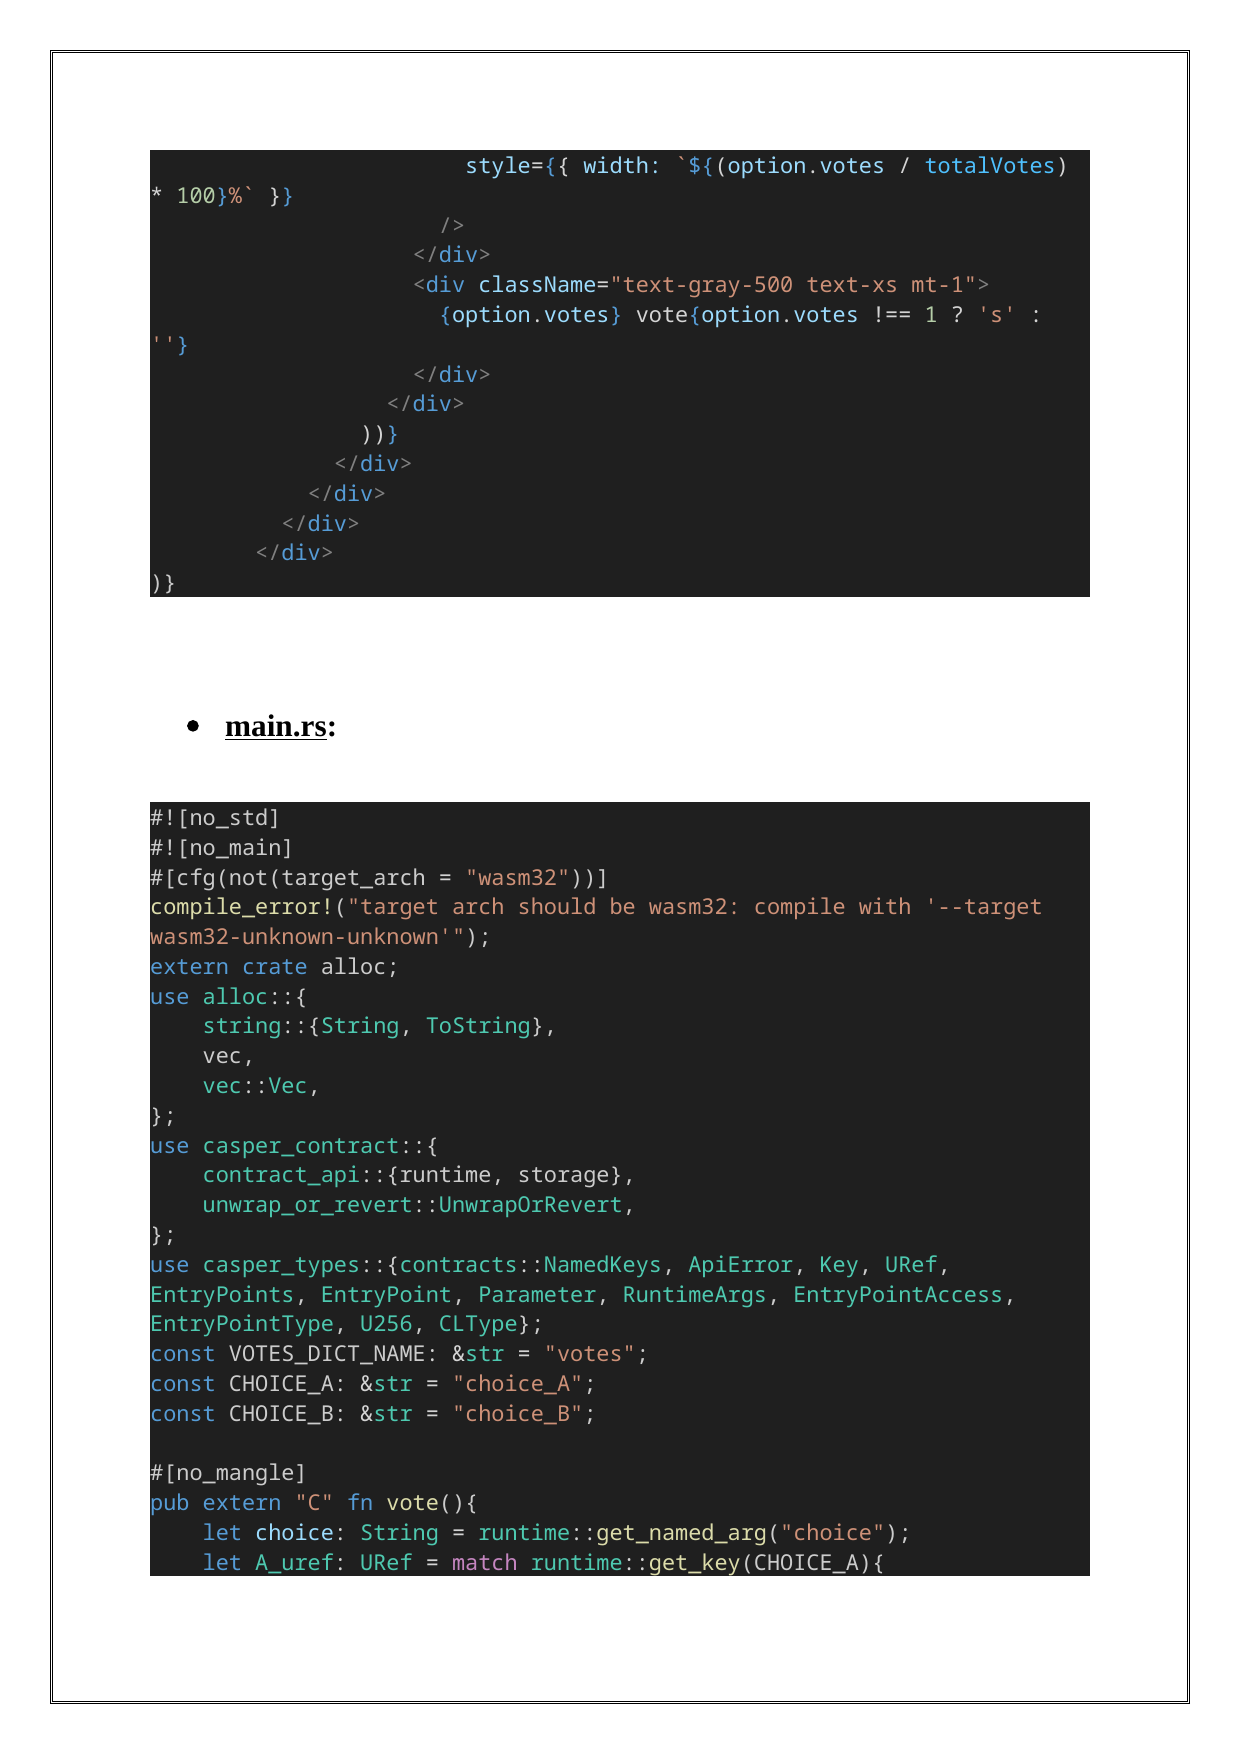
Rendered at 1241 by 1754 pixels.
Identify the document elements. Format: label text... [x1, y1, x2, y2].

text {option.votes} vote{option.votes !== 1 ? 's' : ''} [150, 299, 1090, 358]
text </div> [150, 358, 1090, 388]
text pub extern "C" fn vote(){ [150, 1487, 1090, 1517]
text compile_error!("target arch should be wasm32: compile with '--target wasm32-unknown-unknown'"); [150, 891, 1090, 951]
text #![no_std] [150, 802, 1090, 832]
text vec, [150, 1040, 1090, 1070]
text }; [150, 1219, 1090, 1249]
text extern crate alloc; [150, 951, 1090, 981]
text let choice: String = runtime::get_named_arg("choice"); [150, 1517, 1090, 1547]
text </div> [150, 478, 1090, 507]
text unwrap_or_revert::UnwrapOrRevert, [150, 1189, 1090, 1219]
text vec::Vec, [150, 1070, 1090, 1100]
text #[no_mangle] [150, 1457, 1090, 1487]
text </div> [150, 388, 1090, 418]
text )} [150, 567, 1090, 597]
text const CHOICE_A: &str = "choice_A"; [150, 1368, 1090, 1398]
text const VOTES_DICT_NAME: &str = "votes"; [150, 1338, 1090, 1368]
text use casper_types::{contracts::NamedKeys, ApiError, Key, URef, EntryPoints, EntryPoint, Parameter, RuntimeArgs, EntryPointAccess, EntryPointType, U256, CLType}; [150, 1249, 1090, 1338]
text </div> [150, 507, 1090, 537]
text let A_uref: URef = match runtime::get_key(CHOICE_A){ [150, 1547, 1090, 1576]
text <div className="text-gray-500 text-xs mt-1"> [150, 269, 1090, 299]
text </div> [150, 239, 1090, 269]
text </div> [150, 537, 1090, 567]
text style={{ width: `${(option.votes / totalVotes) * 100}%` }} [150, 150, 1090, 209]
text </div> [150, 448, 1090, 478]
text }; [150, 1100, 1090, 1129]
text #[cfg(not(target_arch = "wasm32"))] [150, 861, 1090, 891]
text use casper_contract::{ [150, 1129, 1090, 1159]
text const CHOICE_B: &str = "choice_B"; [150, 1398, 1090, 1427]
text contract_api::{runtime, storage}, [150, 1159, 1090, 1189]
text #![no_main] [150, 832, 1090, 861]
text string::{String, ToString}, [150, 1010, 1090, 1040]
text use alloc::{ [150, 981, 1090, 1010]
list main.rs: [187, 708, 1090, 744]
text /> [150, 209, 1090, 239]
text ))} [150, 418, 1090, 448]
